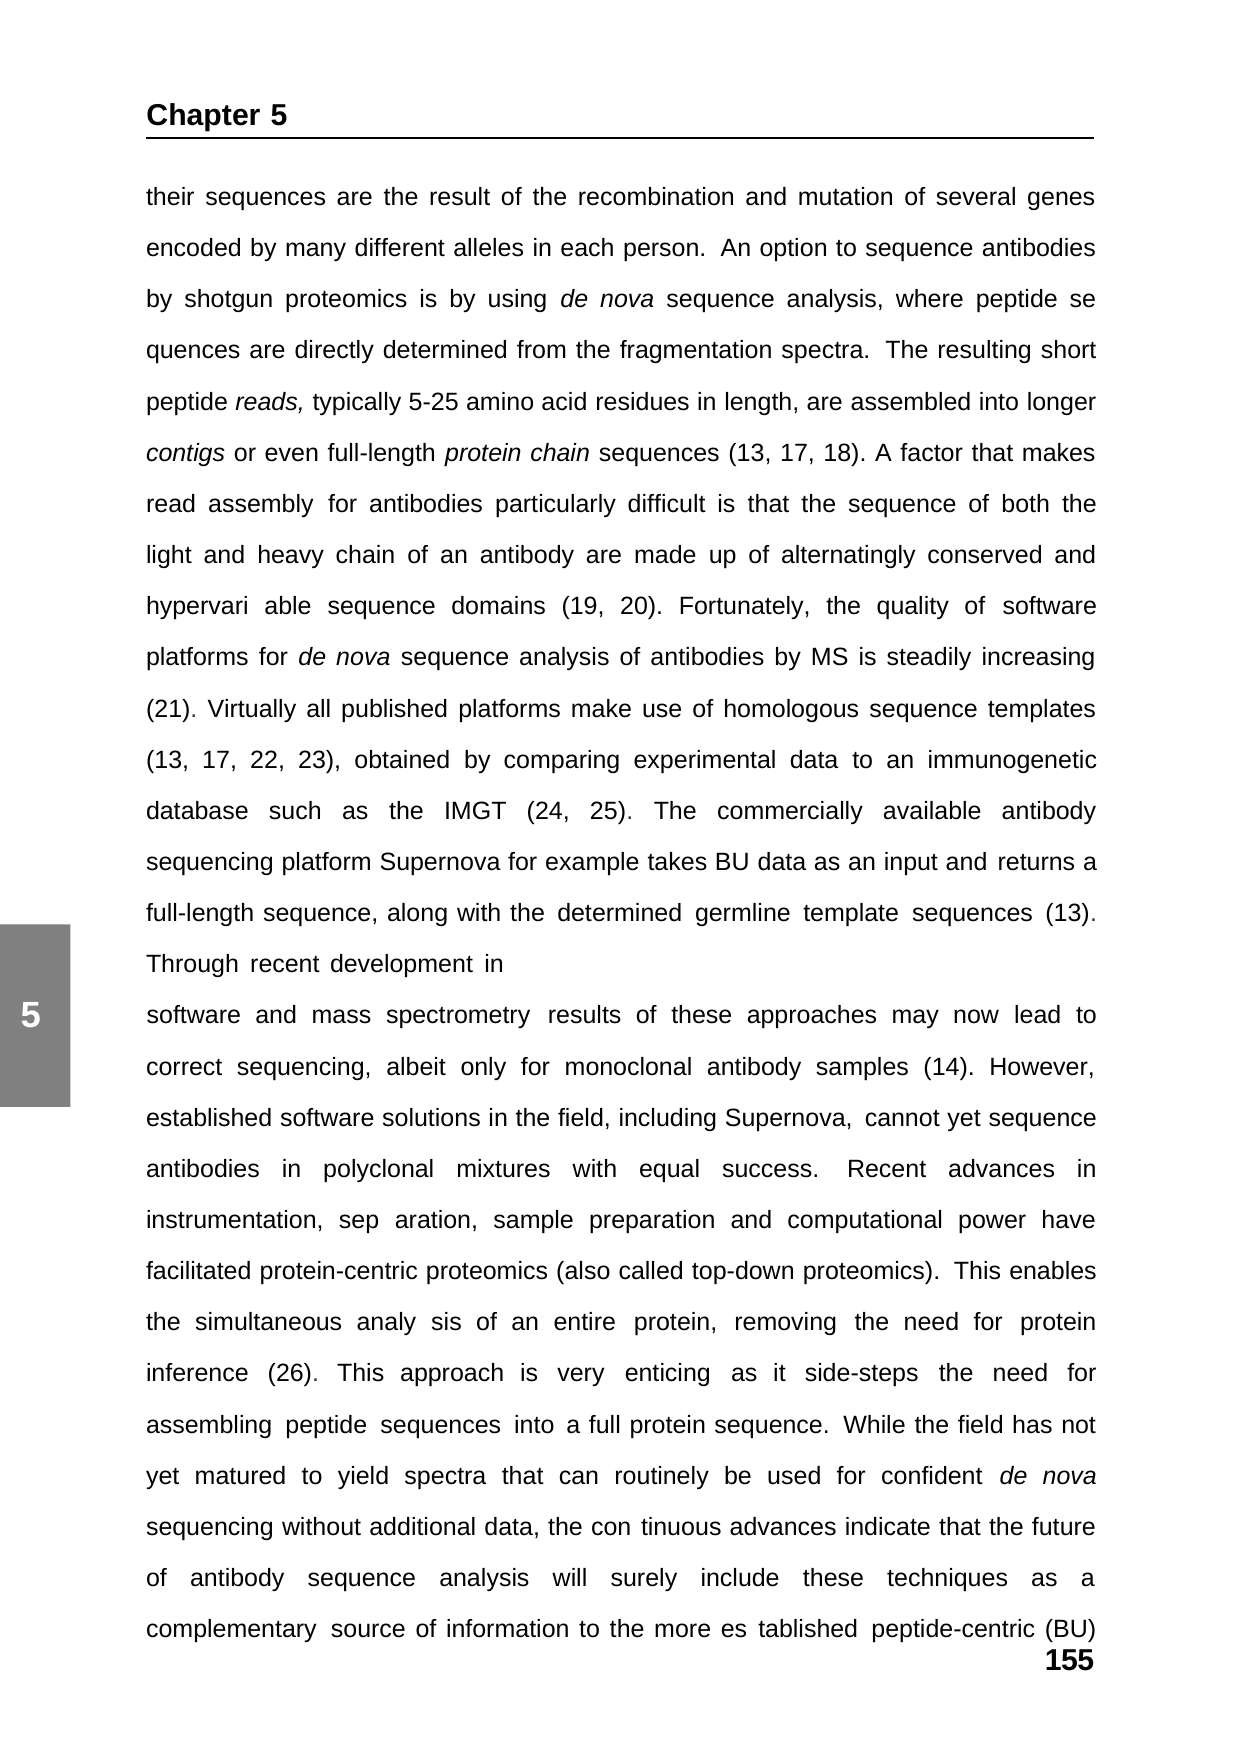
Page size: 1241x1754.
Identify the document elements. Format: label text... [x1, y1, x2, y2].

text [146, 1000, 1097, 1643]
text their sequences are the result of the recombination and mutation of several genes encoded by many different alleles in each person. An option to sequence antibodies by shotgun proteomics is by using de nova sequence analysis, where peptide se­ quences are directly determined from the fragmentation spectra. The resulting short peptide reads, typically 5-25 amino acid residues in length, are assembled into longer contigs or even full-length protein chain sequences (13, 17, 18). A factor that makes read assembly for antibodies particularly difficult is that the sequence of both the light­ and heavy chain of an antibody are made up of alternatingly conserved and hypervari­ able sequence domains (19, 20). Fortunately, the quality of software platforms for de nova sequence analysis of antibodies by MS is steadily increasing (21). Virtually all published platforms make use of homologous sequence templates (13, 17, 22, 23), obtained by comparing experimental data to an immunogenetic database such as the IMGT (24, 25). The commercially available antibody sequencing platform Supernova for example takes BU data as an input and returns a full-length sequence, along with the determined germline template sequences (13). Through recent development in [146, 182, 1097, 978]
